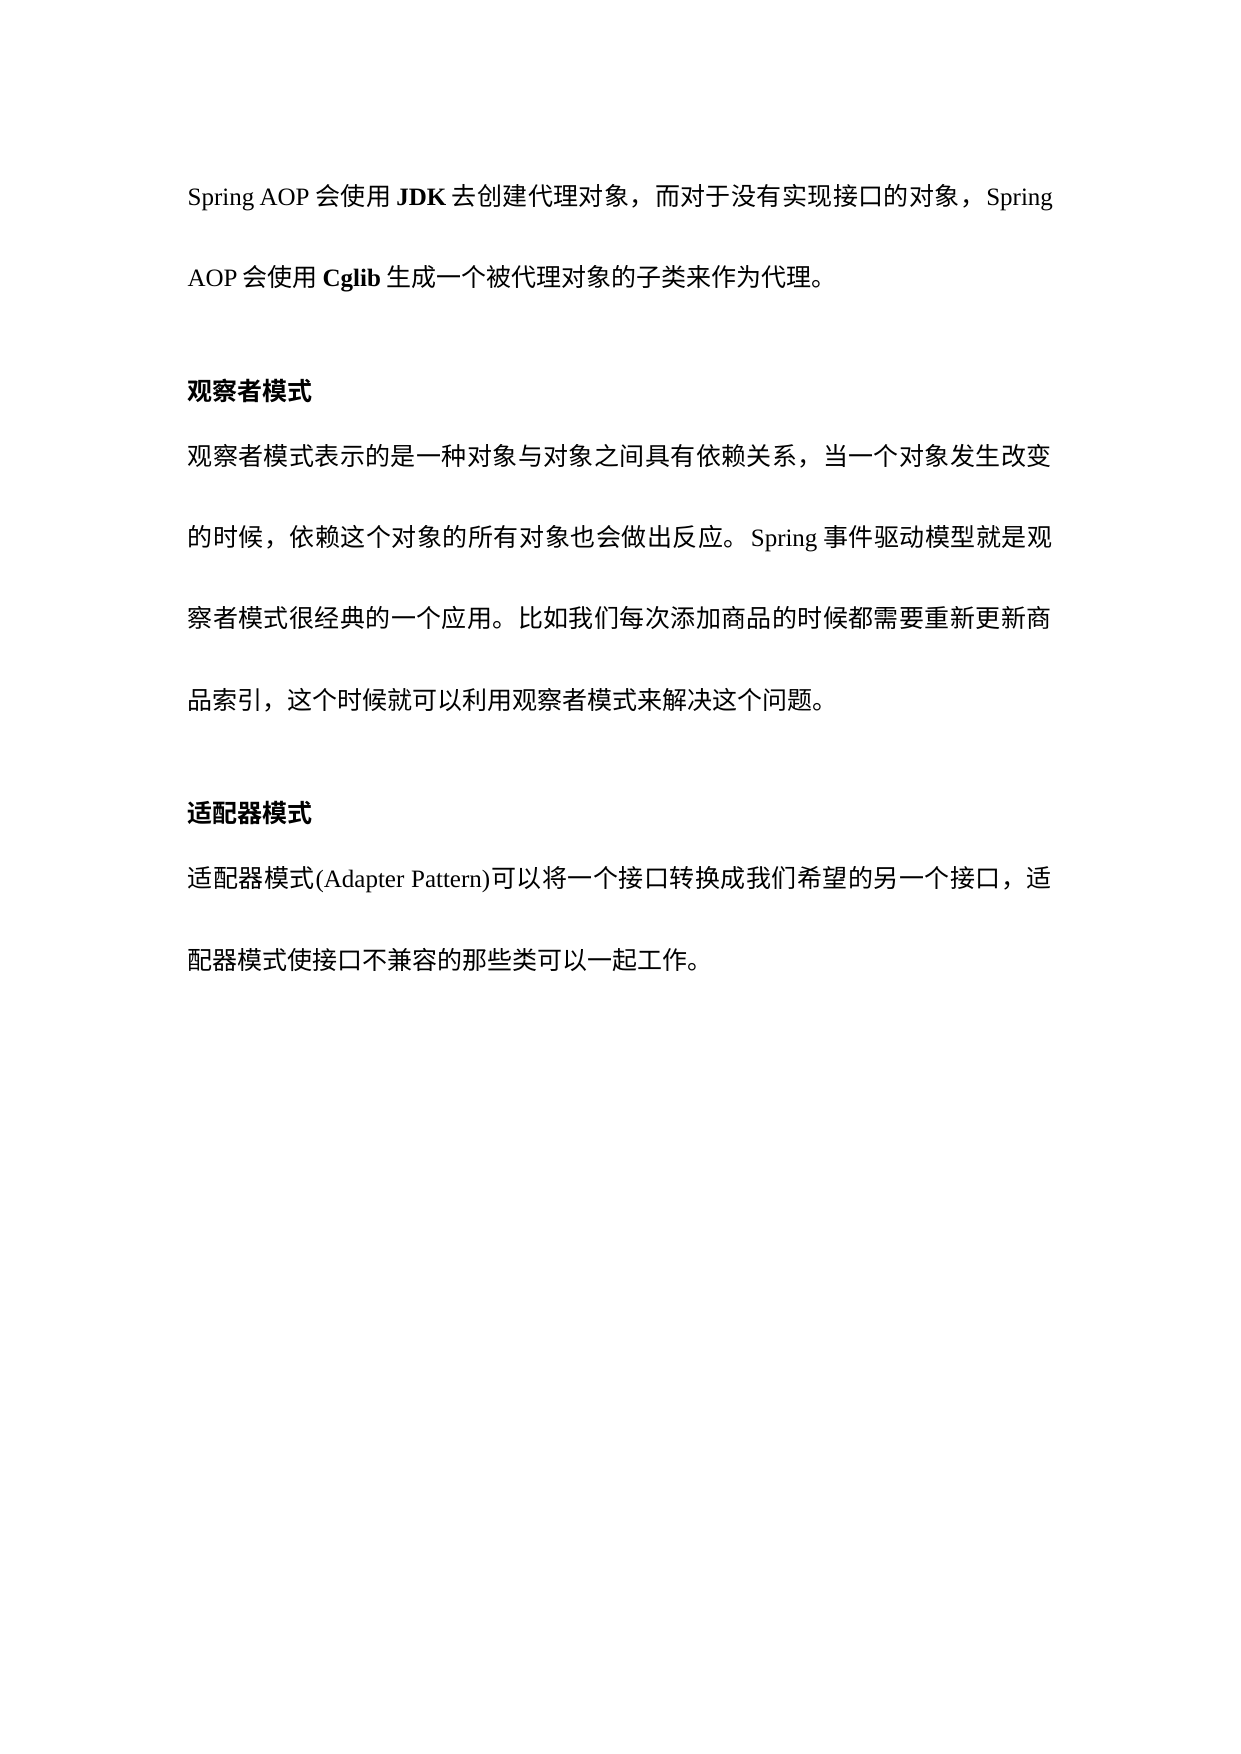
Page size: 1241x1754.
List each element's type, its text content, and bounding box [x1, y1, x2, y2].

text 适配器模式(Adapter Pattern)可以将一个接口转换成我们希望的另一个接口，适配器模式使接口不兼容的那些类可以一起工作。 [187, 844, 1053, 991]
subtitle 观察者模式 [187, 357, 1053, 422]
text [187, 162, 1053, 308]
text 观察者模式表示的是一种对象与对象之间具有依赖关系，当一个对象发生改变的时候，依赖这个对象的所有对象也会做出反应。Spring事件驱动模型就是观察者模式很经典的一个应用。比如我们每次添加商品的时候都需要重新更新商品索引，这个时候就可以利用观察者模式来解决这个问题。 [187, 422, 1053, 731]
subtitle 适配器模式 [187, 779, 1053, 844]
